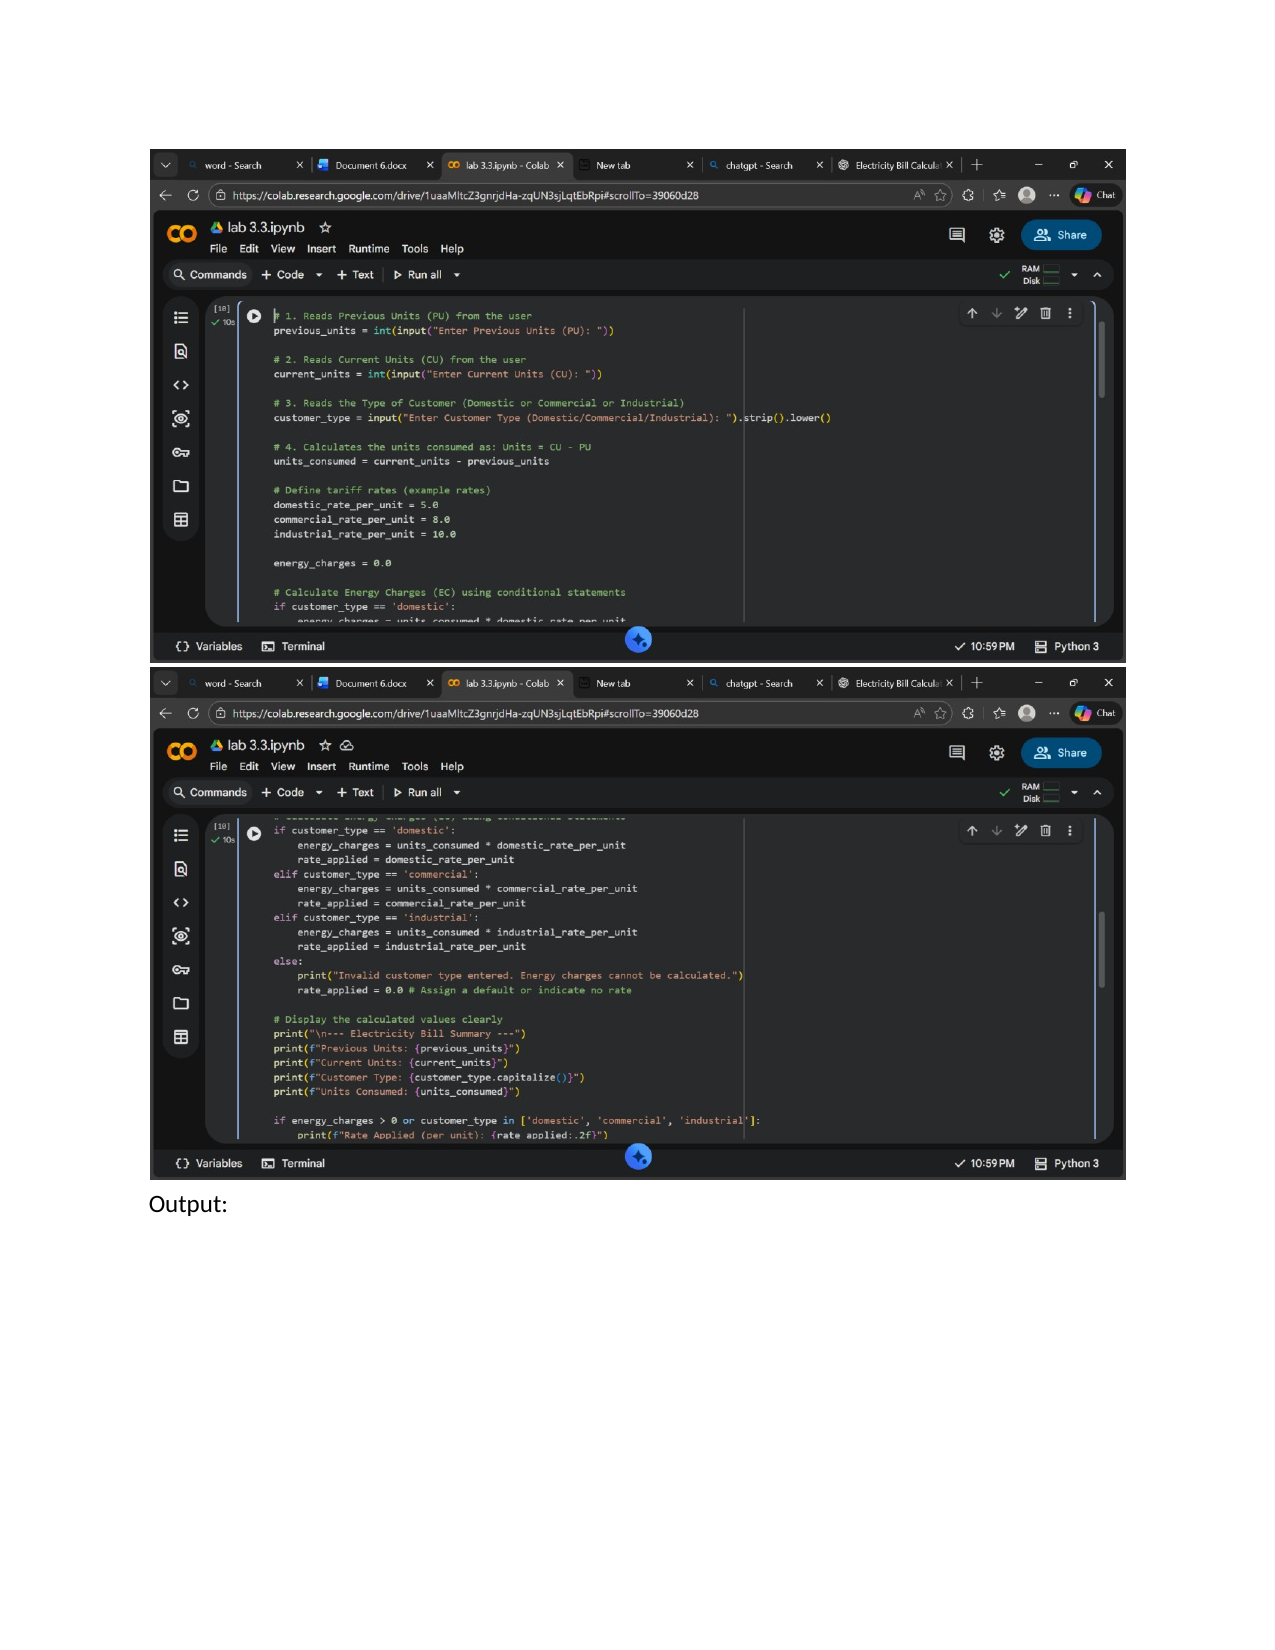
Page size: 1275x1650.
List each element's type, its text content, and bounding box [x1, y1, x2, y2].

picture [150, 667, 1126, 1180]
picture [150, 149, 1126, 663]
text Output: [148, 1188, 1115, 1218]
